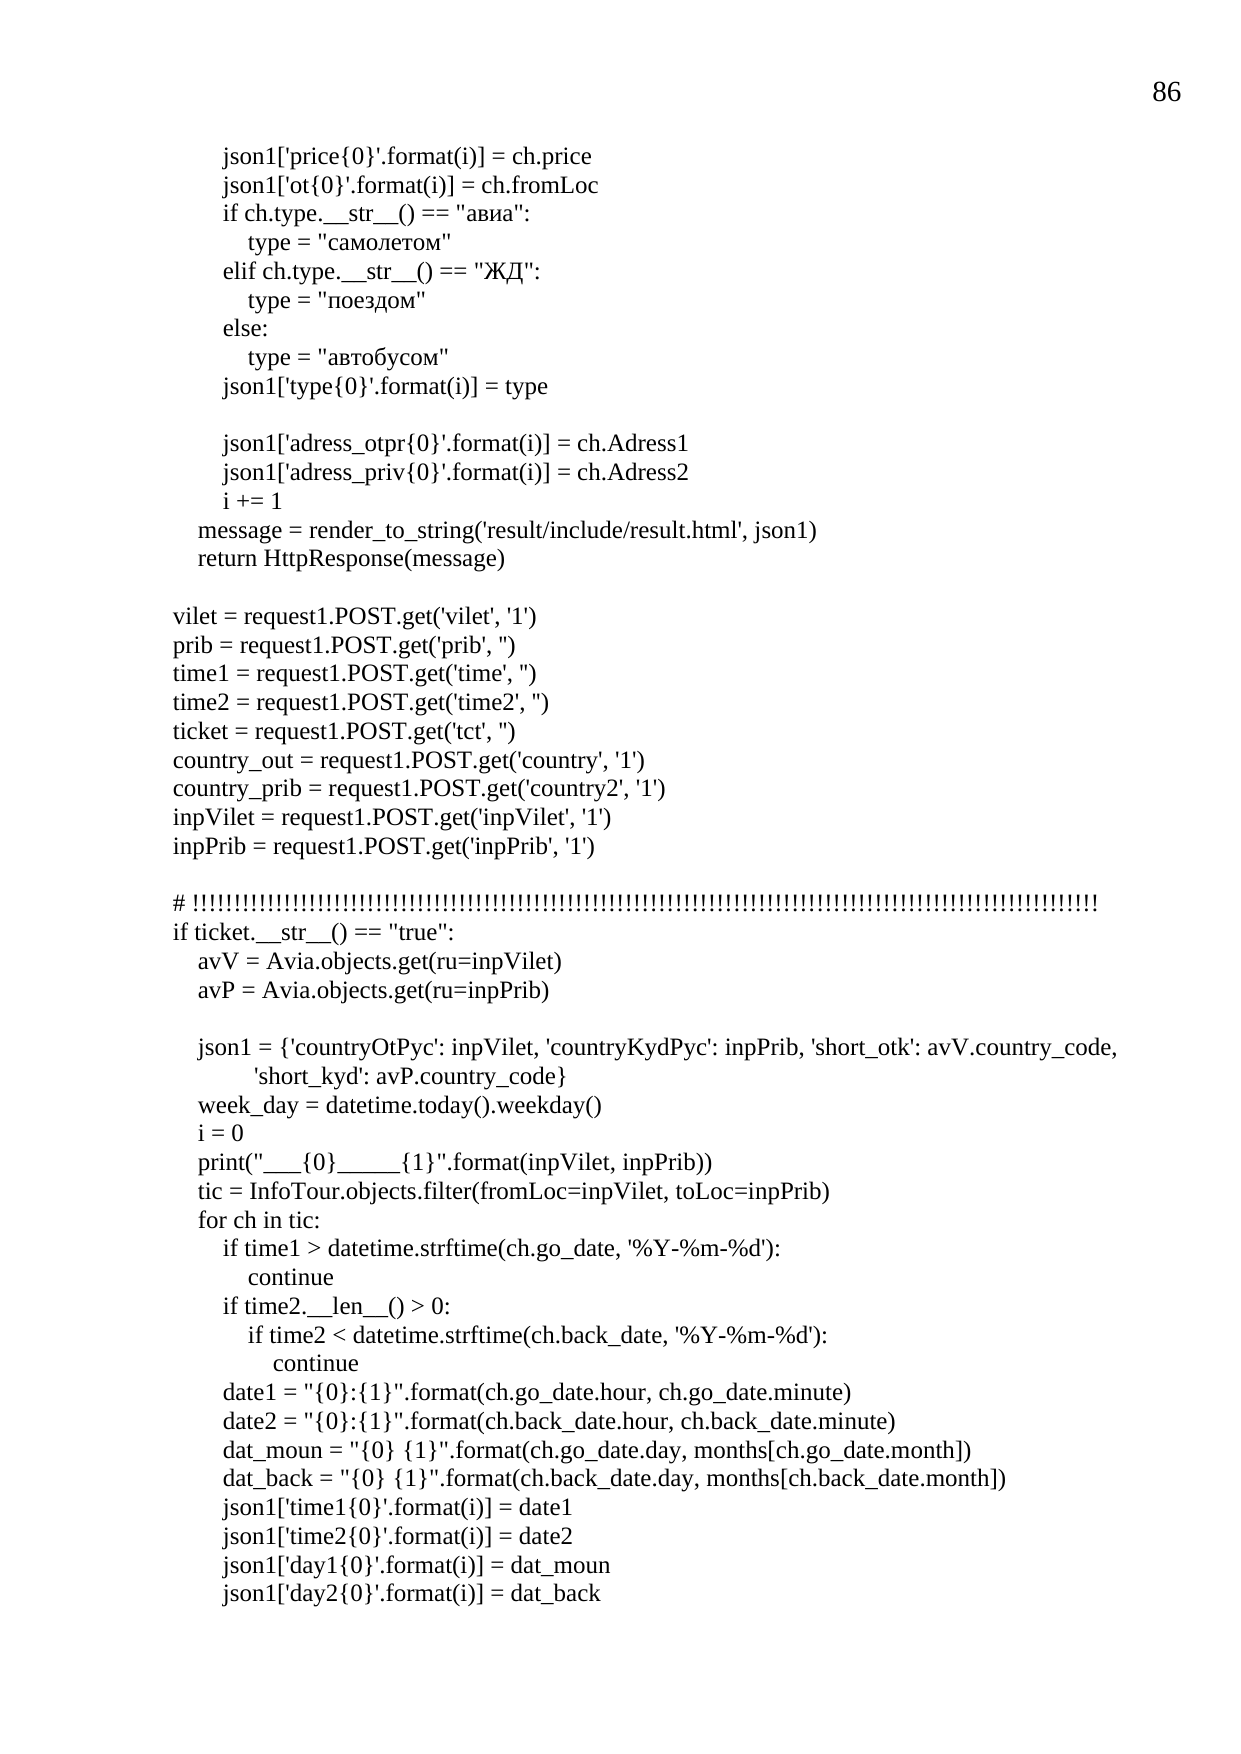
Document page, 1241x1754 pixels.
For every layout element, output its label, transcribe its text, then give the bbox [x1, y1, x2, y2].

text json1['day1{0}'.format(i)] = dat_moun [148, 1550, 1181, 1578]
text json1['ot{0}'.format(i)] = ch.fromLoc [148, 170, 1181, 198]
text if ticket.__str__() == "true": [148, 917, 1181, 946]
text if time2.__len__() > 0: [148, 1291, 1181, 1320]
text continue [148, 1262, 1181, 1291]
text if time2 < datetime.strftime(ch.back_date, '%Y-%m-%d'): [148, 1320, 1181, 1348]
text inpVilet = request1.POST.get('inpVilet', '1') [148, 802, 1181, 831]
text json1['type{0}'.format(i)] = type [148, 371, 1181, 400]
text print("___{0}_____{1}".format(inpVilet, inpPrib)) [148, 1147, 1181, 1176]
text return HttpResponse(message) [148, 543, 1181, 572]
text vilet = request1.POST.get('vilet', '1') [148, 601, 1181, 630]
text country_prib = request1.POST.get('country2', '1') [148, 773, 1181, 802]
text avV = Avia.objects.get(ru=inpVilet) [148, 946, 1181, 975]
text date1 = "{0}:{1}".format(ch.go_date.hour, ch.go_date.minute) [148, 1377, 1181, 1406]
text tic = InfoTour.objects.filter(fromLoc=inpVilet, toLoc=inpPrib) [148, 1176, 1181, 1205]
text week_day = datetime.today().weekday() [148, 1090, 1181, 1118]
text continue [148, 1348, 1181, 1377]
text time2 = request1.POST.get('time2', '') [148, 687, 1181, 716]
text date2 = "{0}:{1}".format(ch.back_date.hour, ch.back_date.minute) [148, 1406, 1181, 1435]
text i = 0 [148, 1118, 1181, 1147]
text type = "поездом" [148, 285, 1181, 313]
text if time1 > datetime.strftime(ch.go_date, '%Y-%m-%d'): [148, 1233, 1181, 1262]
text else: [148, 313, 1181, 342]
text json1['adress_otpr{0}'.format(i)] = ch.Adress1 [148, 428, 1181, 457]
text elif ch.type.__str__() == "ЖД": [148, 256, 1181, 285]
text json1 = {'countryOtPyc': inpVilet, 'countryKydPyc': inpPrib, 'short_otk': avV.country_code, [148, 1032, 1181, 1061]
text country_out = request1.POST.get('country', '1') [148, 745, 1181, 773]
text for ch in tic: [148, 1205, 1181, 1233]
text ticket = request1.POST.get('tct', '') [148, 716, 1181, 745]
text avP = Avia.objects.get(ru=inpPrib) [148, 975, 1181, 1003]
text inpPrib = request1.POST.get('inpPrib', '1') [148, 831, 1181, 860]
text dat_back = "{0} {1}".format(ch.back_date.day, months[ch.back_date.month]) [148, 1463, 1181, 1492]
text if ch.type.__str__() == "авиа": [148, 198, 1181, 227]
text 'short_kyd': avP.country_code} [148, 1061, 1181, 1090]
text json1['price{0}'.format(i)] = ch.price [148, 141, 1181, 170]
text json1['time2{0}'.format(i)] = date2 [148, 1521, 1181, 1550]
text json1['day2{0}'.format(i)] = dat_back [148, 1578, 1181, 1607]
text # !!!!!!!!!!!!!!!!!!!!!!!!!!!!!!!!!!!!!!!!!!!!!!!!!!!!!!!!!!!!!!!!!!!!!!!!!!!!!!!!!!!!!!!!!!!!!!!!!!!!!!!!!!!!! [148, 888, 1181, 917]
text type = "самолетом" [148, 227, 1181, 256]
text i += 1 [148, 486, 1181, 515]
text dat_moun = "{0} {1}".format(ch.go_date.day, months[ch.go_date.month]) [148, 1435, 1181, 1463]
text message = render_to_string('result/include/result.html', json1) [148, 515, 1181, 543]
text json1['adress_priv{0}'.format(i)] = ch.Adress2 [148, 457, 1181, 486]
text time1 = request1.POST.get('time', '') [148, 658, 1181, 687]
text prib = request1.POST.get('prib', '') [148, 630, 1181, 658]
text type = "автобусом" [148, 342, 1181, 371]
text json1['time1{0}'.format(i)] = date1 [148, 1492, 1181, 1521]
